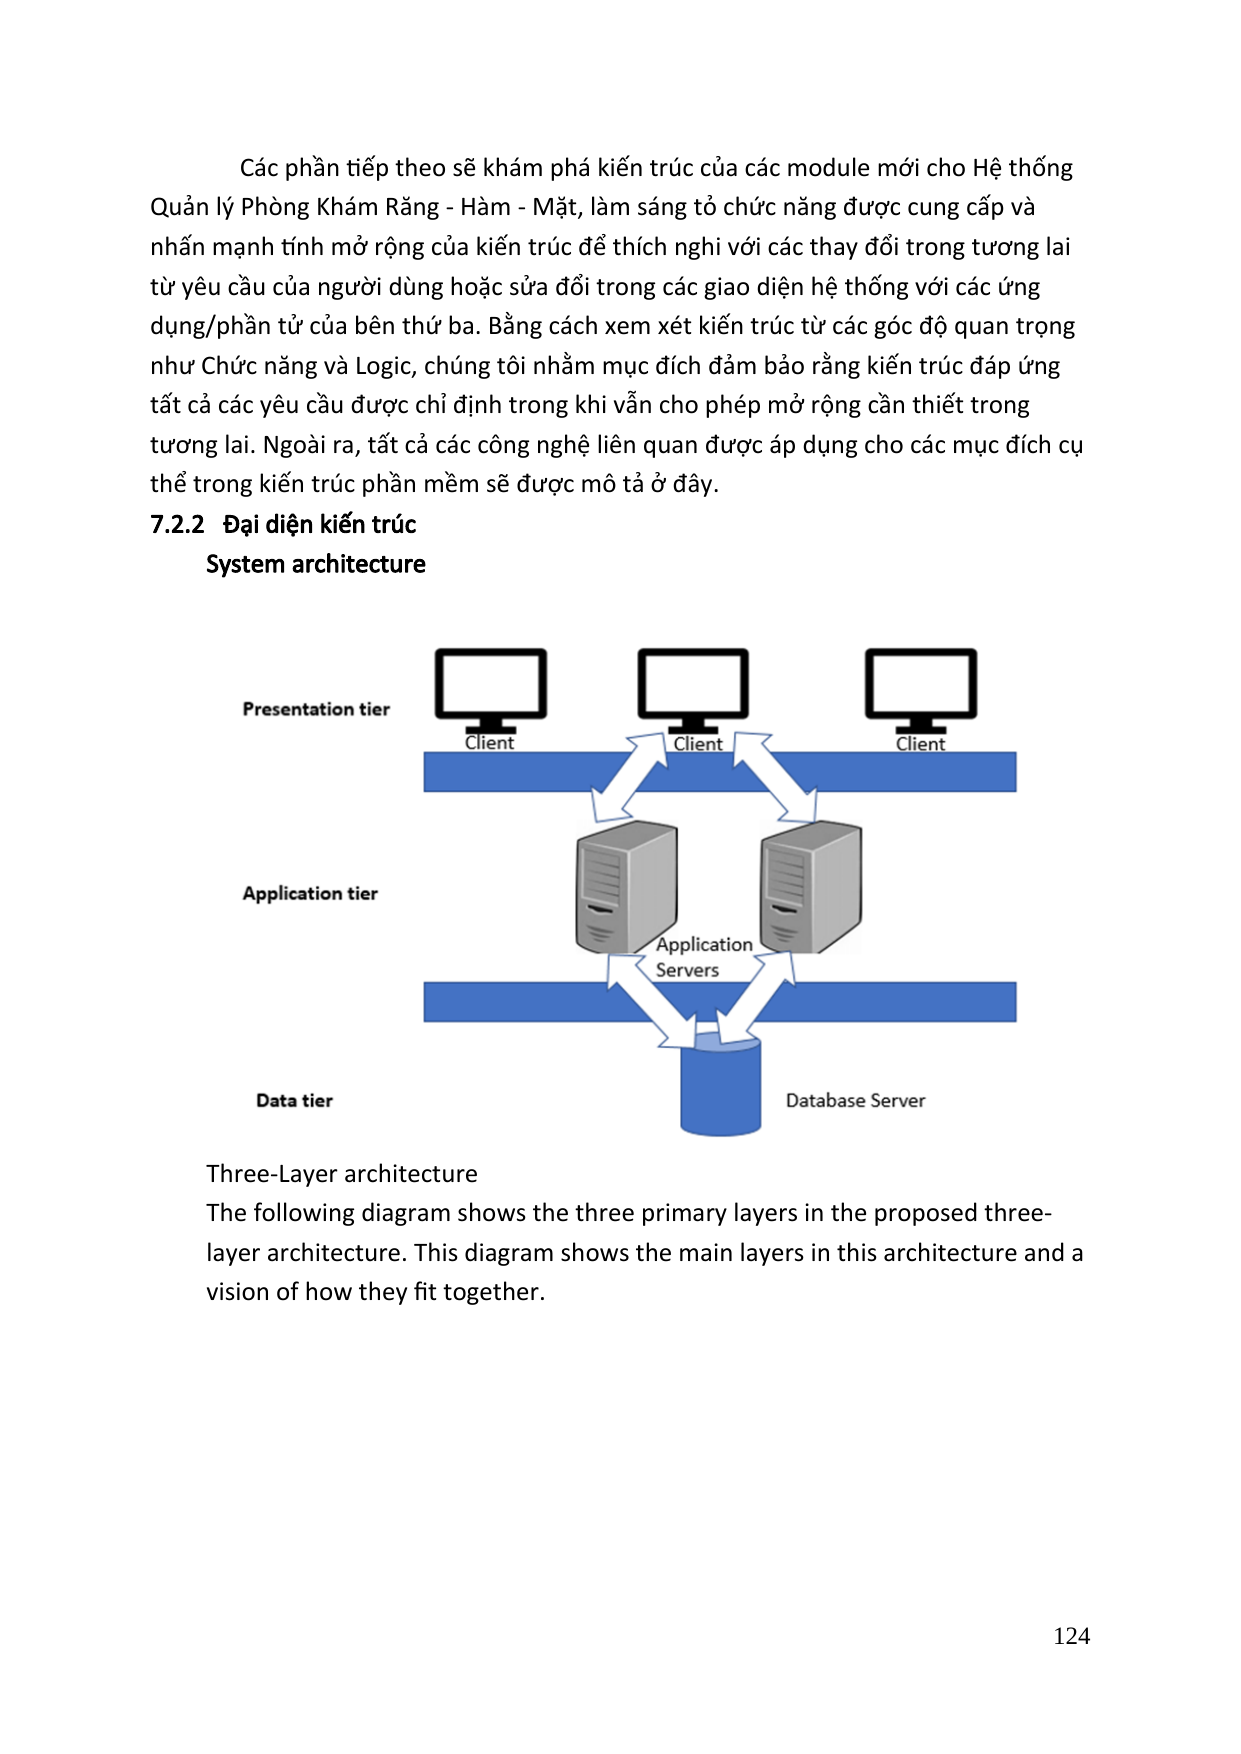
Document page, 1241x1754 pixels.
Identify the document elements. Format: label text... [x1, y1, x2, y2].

text System architecture [206, 546, 1090, 579]
subtitle 7.2.2 Đại diện kiến trúc [150, 506, 1090, 539]
picture [206, 585, 1147, 1150]
text The following diagram shows the three primary layers in the proposed three-layer architecture. This diagram shows the main layers in this architecture and a vision of how they fit together. [206, 1195, 1090, 1307]
text Three-Layer architecture [206, 1156, 1090, 1189]
text Các phần tiếp theo sẽ khám phá kiến trúc của các module mới cho Hệ thống Quản lý Phòng Khám Răng - Hàm - Mặt, làm sáng tỏ chức năng được cung cấp và nhấn mạnh tính mở rộng của kiến trúc để thích nghi với các thay đổi trong tương lai từ yêu cầu của người dùng hoặc sửa đổi trong các giao diện hệ thống với các ứng dụng/phần tử của bên thứ ba. Bằng cách xem xét kiến trúc từ các góc độ quan trọng như Chức năng và Logic, chúng tôi nhằm mục đích đảm bảo rằng kiến trúc đáp ứng tất cả các yêu cầu được chỉ định trong khi vẫn cho phép mở rộng cần thiết trong tương lai. Ngoài ra, tất cả các công nghệ liên quan được áp dụng cho các mục đích cụ thể trong kiến trúc phần mềm sẽ được mô tả ở đây. [150, 150, 1090, 500]
